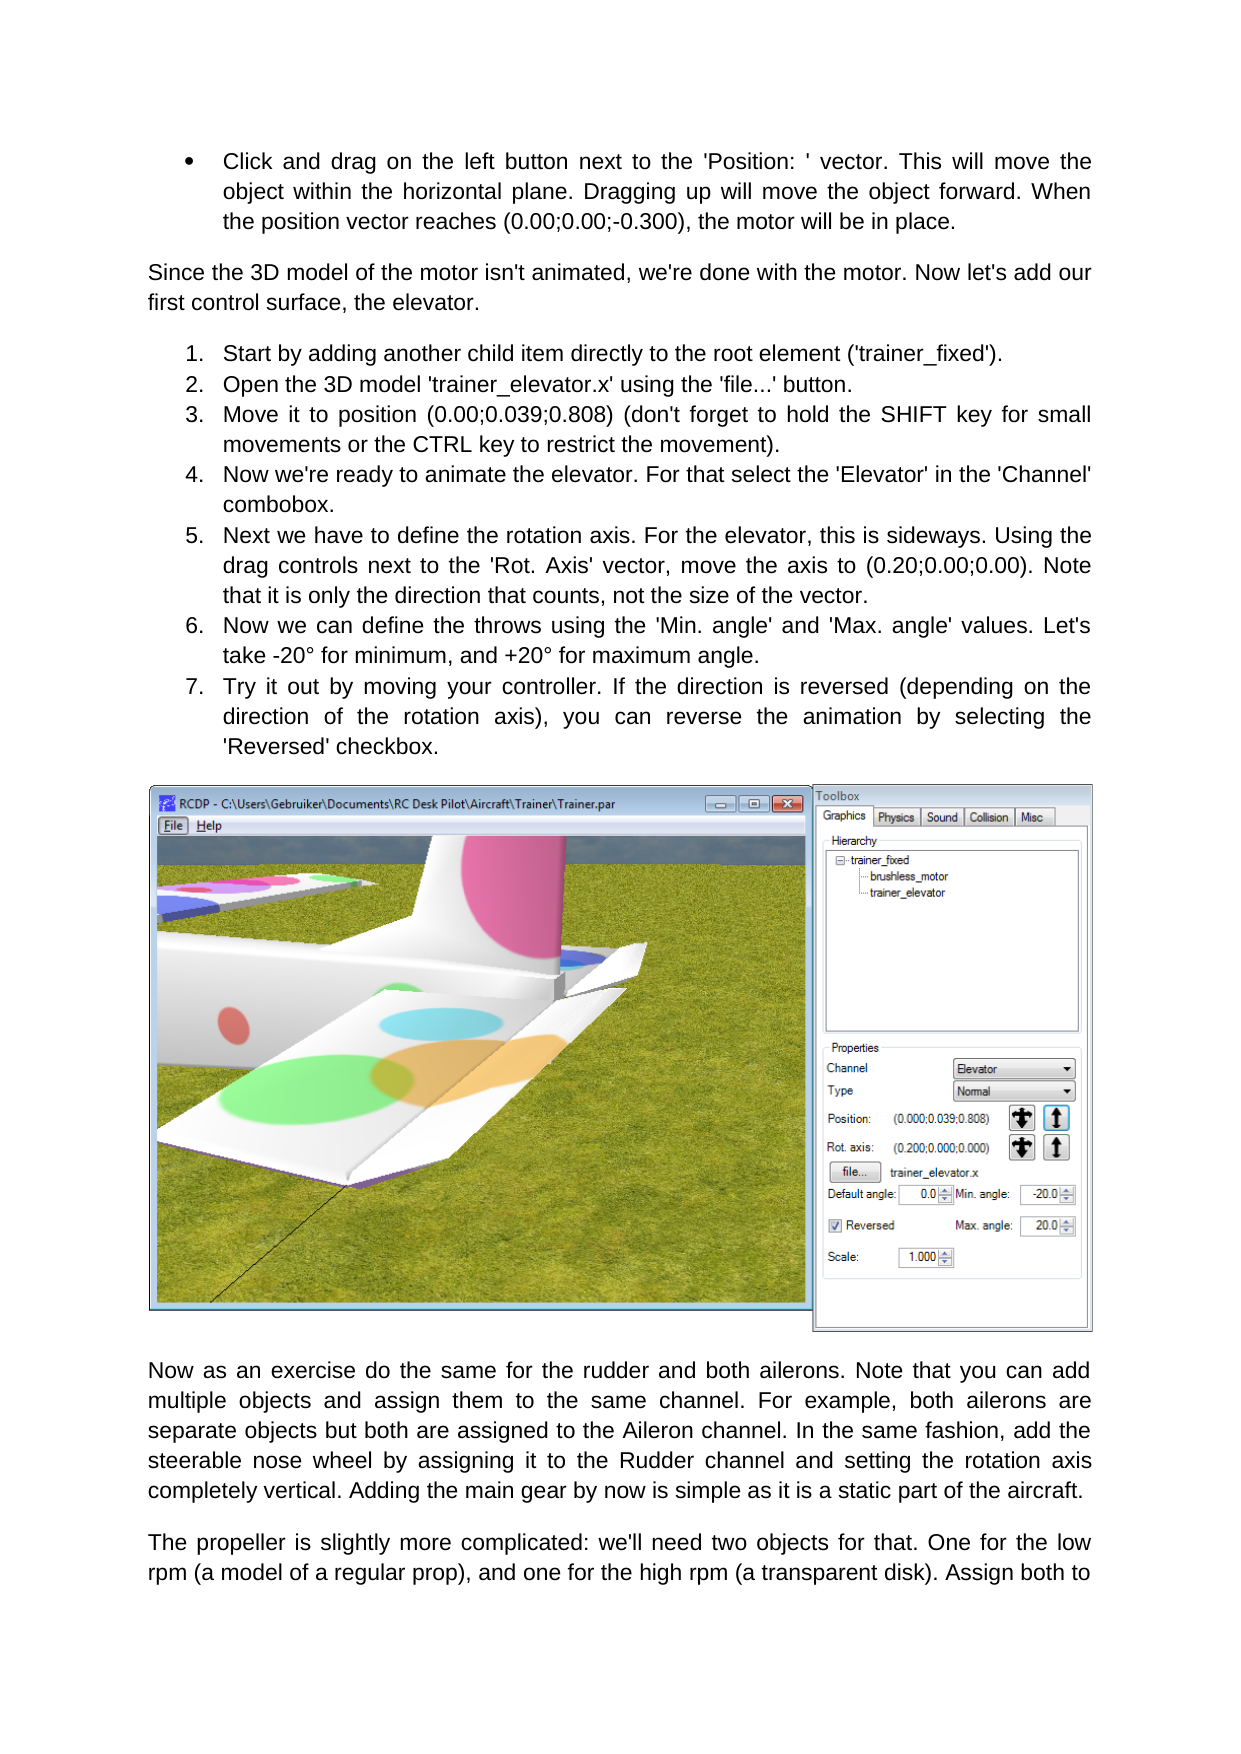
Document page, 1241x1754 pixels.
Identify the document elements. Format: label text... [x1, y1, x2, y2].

list Now we're ready to animate the elevator. For that select the 'Elevator' in the 'Channel' combobox. [185, 461, 1093, 518]
list Next we have to define the rotation axis. For the elevator, this is sideways. Using the drag controls next to the 'Rot. Axis' vector, move the axis to (0.20;0.00;0.00). Note that it is only the direction that counts, not the size of the vector. [185, 522, 1093, 608]
list Try it out by moving your controller. If the direction is reversed (depending on the direction of the rotation axis), you can reverse the animation by selecting the 'Reversed' checkbox. [185, 673, 1093, 759]
list Click and drag on the left button next to the 'Position: ' vector. This will move the object within the horizontal plane. Dragging up will move the object forward. When the position vector reaches (0.00;0.00;-0.300), the motor will be in place. [185, 148, 1093, 234]
list Open the 3D model 'trainer_elevator.x' using the 'file...' button. [185, 371, 1093, 397]
list Move it to position (0.00;0.039;0.808) (don't forget to hold the SHIFT key for small movements or the CTRL key to restrict the movement). [185, 401, 1093, 457]
text Since the 3D model of the motor isn't animated, we're done with the motor. Now let's add our first control surface, the elevator. [148, 259, 1093, 316]
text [148, 1528, 1093, 1585]
list Now we can define the throws using the 'Min. angle' and 'Max. angle' values. Let's take -20° for minimum, and +20° for maximum angle. [185, 612, 1093, 669]
list Start by adding another child item directly to the root element ('trainer_fixed'). [185, 340, 1093, 367]
text Now as an exercise do the same for the rudder and both ailerons. Note that you can add multiple objects and assign them to the same channel. For example, both ailerons are separate objects but both are assigned to the Aileron channel. In the same fashion, add the steerable nose wheel by assigning it to the Rudder channel and setting the rotation axis completely vertical. Adding the main gear by now is simple as it is a static part of the aircraft. [148, 1357, 1093, 1504]
